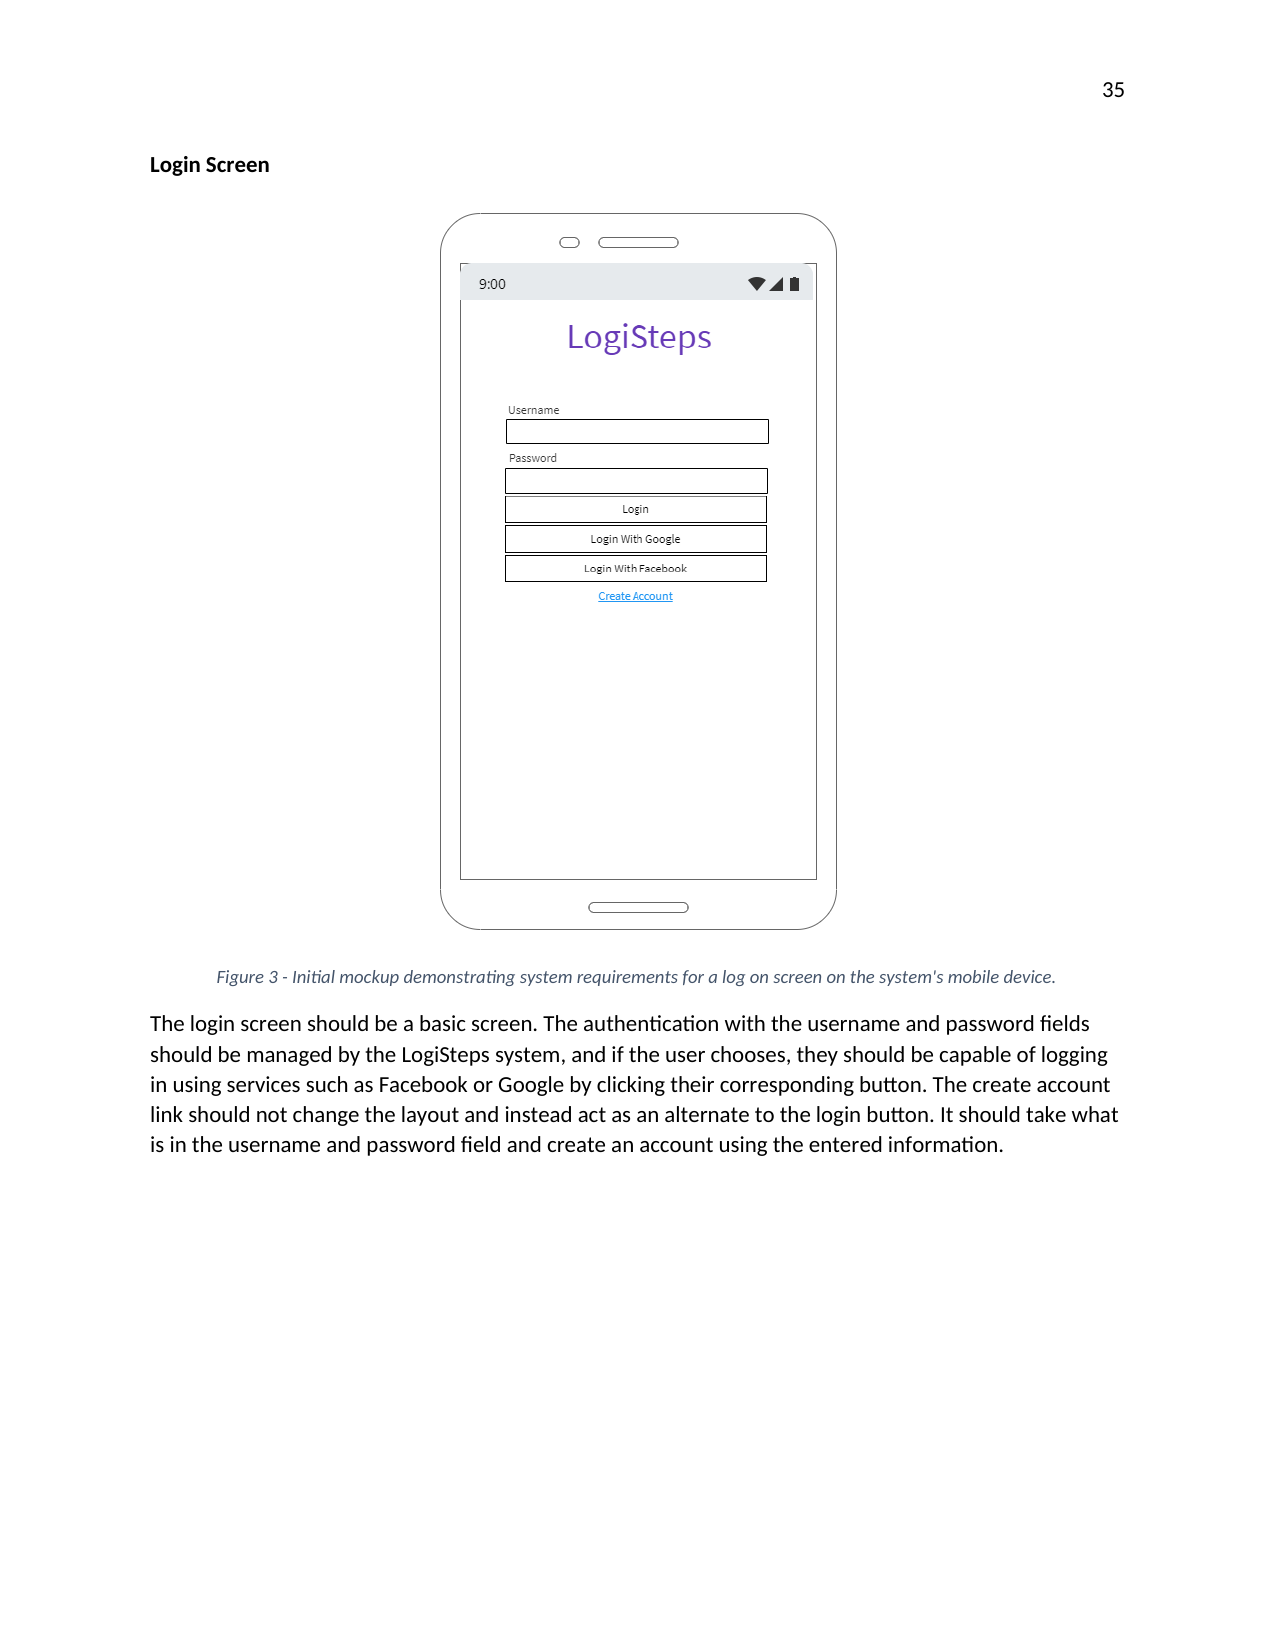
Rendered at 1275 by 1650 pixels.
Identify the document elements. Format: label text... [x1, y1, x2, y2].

text The login screen should be a basic screen. The authentication with the username and password fields should be managed by the LogiSteps system, and if the user chooses, they should be capable of logging in using services such as Facebook or Google by clicking their corresponding button. The create account link should not change the layout and instead act as an alternate to the login button. It should take what is in the username and password field and create an account using the entered information. [150, 1009, 1125, 1158]
list Login Screen [150, 150, 1125, 178]
picture [416, 196, 859, 947]
